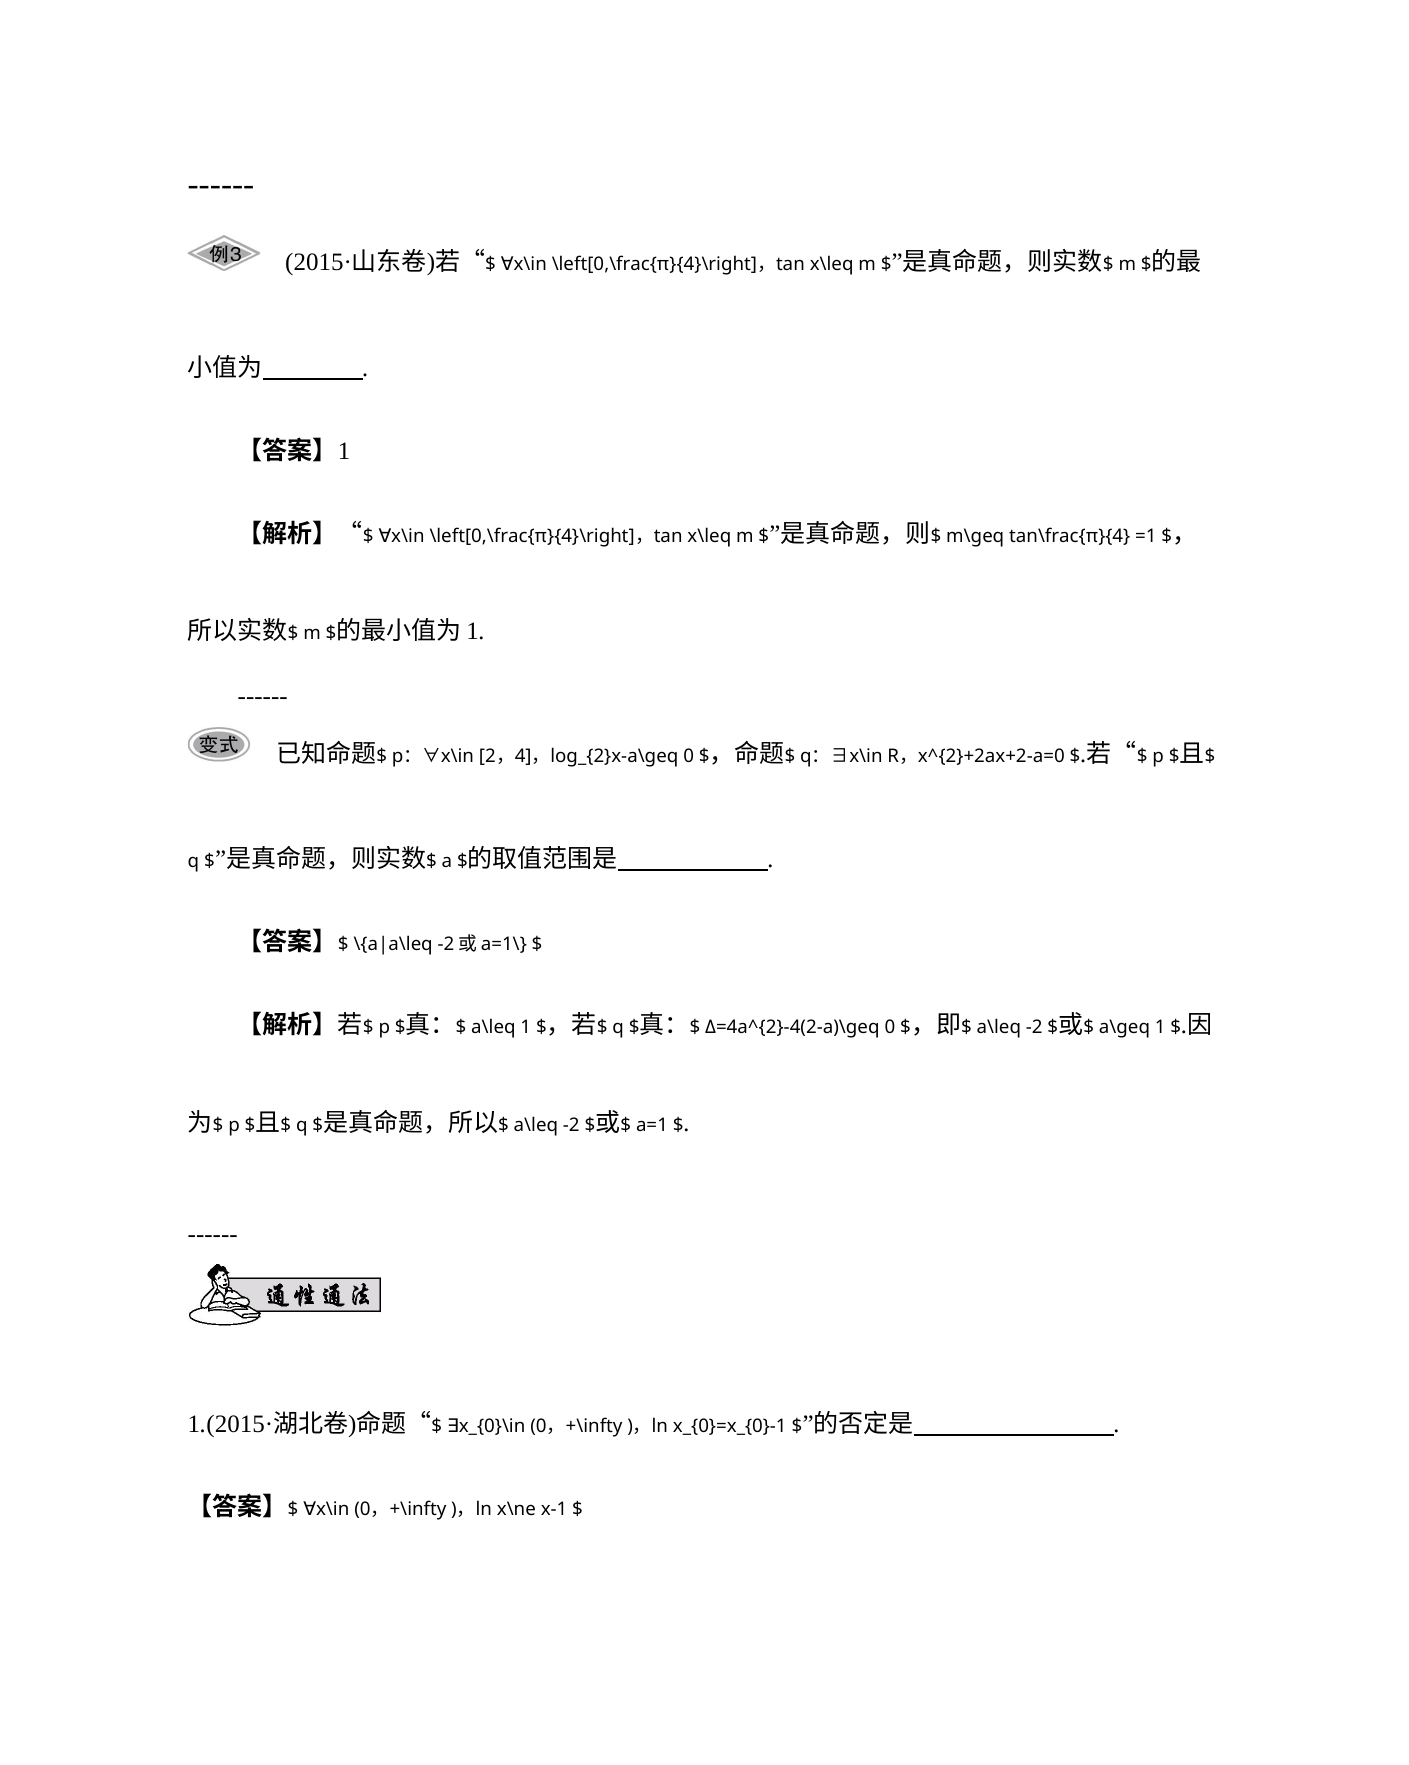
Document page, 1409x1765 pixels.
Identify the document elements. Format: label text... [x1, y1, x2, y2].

text 【解析】若$ p $真：$ a\leq 1 $，若$ q $真：$ Δ=4a^{2}-4(2-a)\geq 0 $，即$ a\leq -2 $或$ a\geq 1 $.因为$ p $且$ q $是真命题，所以$ a\leq -2 $或$ a=1 $. [187, 990, 1221, 1153]
text 【解析】“$ ∀x\in \left[0,\frac{π}{4}\right]，tan x\leq m $”是真命题，则$ m\geq tan\frac{π}{4} =1 $，所以实数$ m $的最小值为1. [187, 499, 1221, 661]
text ------ [187, 151, 1221, 216]
picture [187, 1264, 382, 1326]
text 1.(2015·湖北卷)命题“$ ∃x_{0}\in (0，+\infty )，ln x_{0}=x_{0}-1 $”的否定是 . [187, 1389, 1221, 1454]
picture [187, 726, 251, 762]
text (2015·山东卷)若“$ ∀x\in \left[0,\frac{π}{4}\right]，tan x\leq m $”是真命题，则实数$ m $的最小值为 . [187, 235, 1221, 398]
text ------ [187, 679, 1221, 712]
text 【答案】1 [187, 416, 1221, 481]
text 已知命题$ p：∀x\in [2，4]，log_{2}x-a\geq 0 $，命题$ q：∃x\in R，x^{2}+2ax+2-a=0 $.若“$ p $且$ q $”是真命题，则实数$ a $的取值范围是 . [187, 726, 1221, 889]
text ------ [187, 1218, 1221, 1250]
text 【答案】$ \{a|a\leq -2或a=1\} $ [187, 907, 1221, 972]
text 【答案】$ ∀x\in (0，+\infty )，ln x\ne x-1 $ [187, 1472, 1221, 1537]
picture [187, 235, 260, 271]
